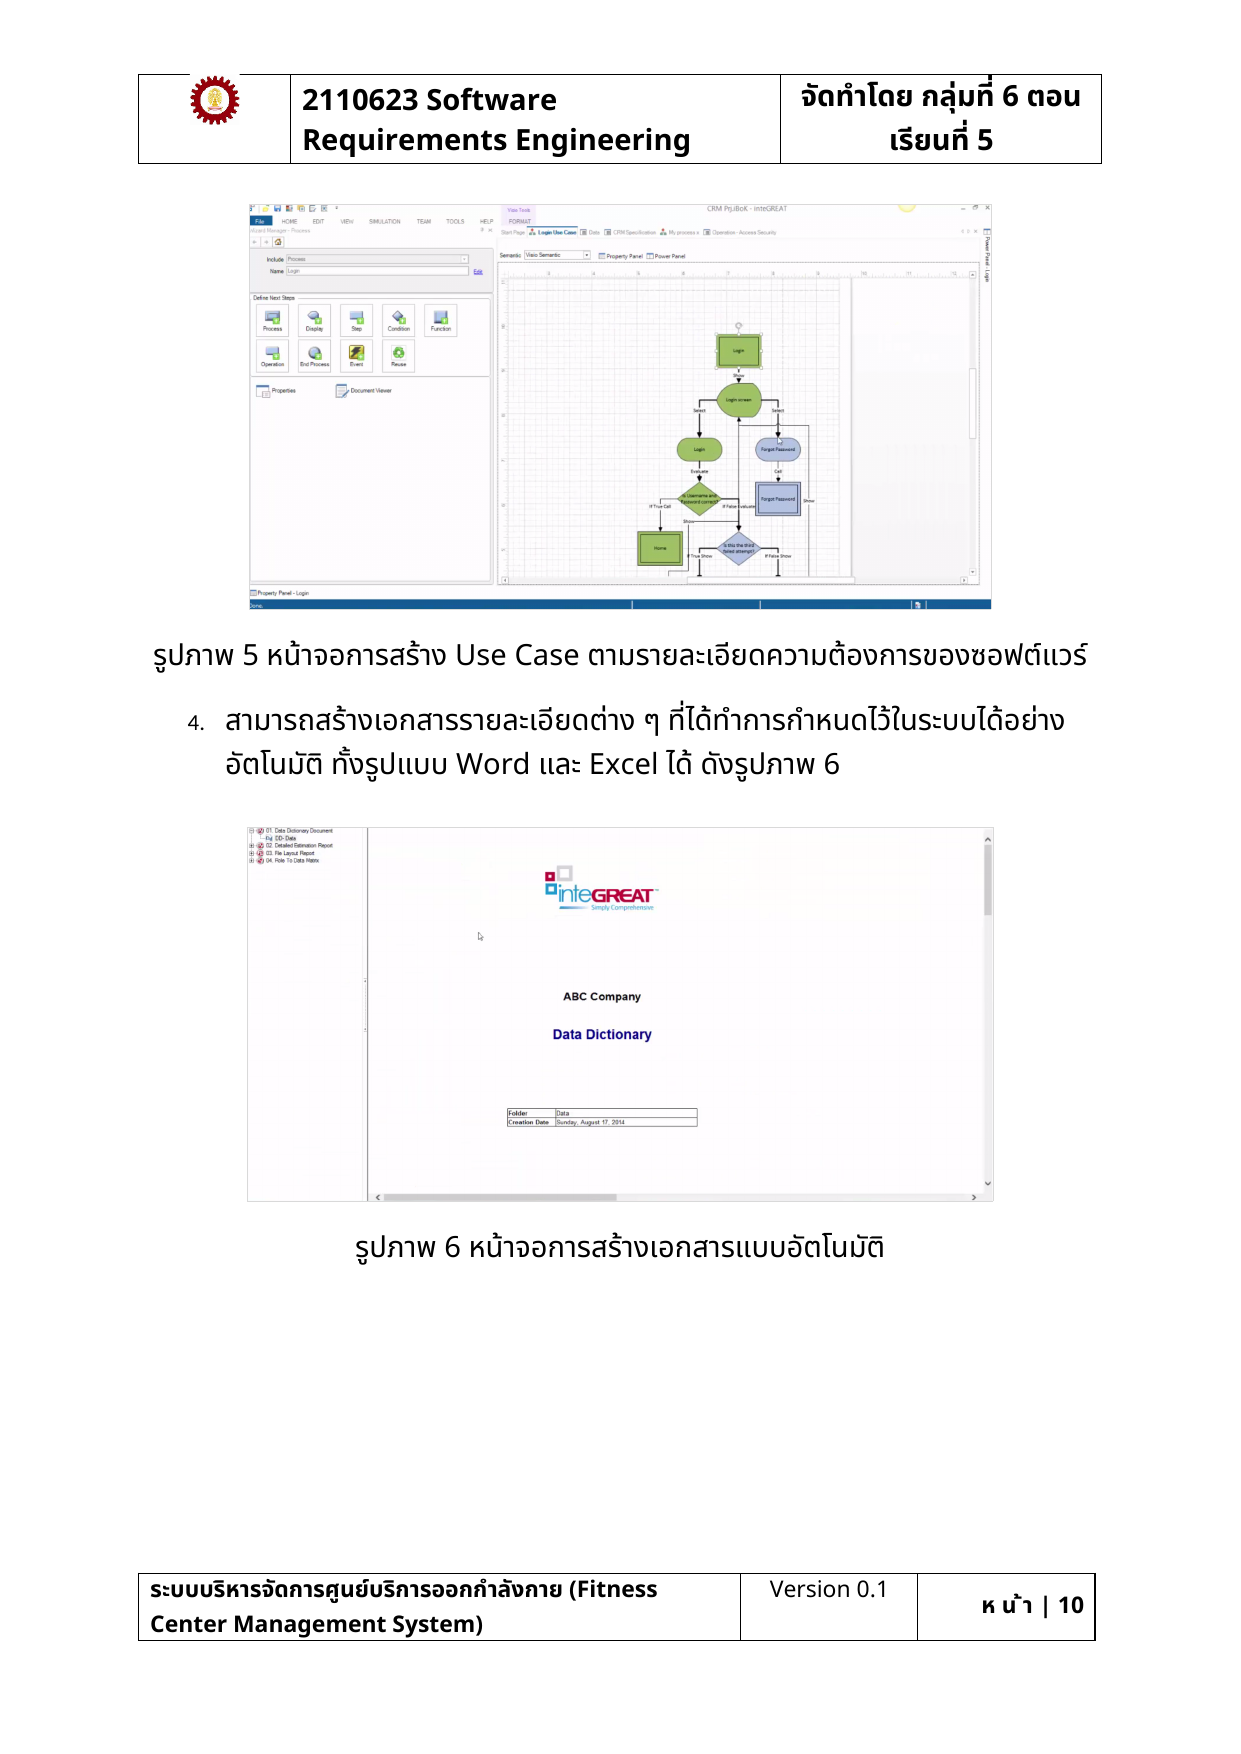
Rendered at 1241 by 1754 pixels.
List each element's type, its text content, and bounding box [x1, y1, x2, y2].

picture [189, 74, 240, 125]
picture [250, 205, 991, 609]
text รูปภาพ 5 หน้าจอการสร้าง Use Case ตามรายละเอียดความต้องการของซอฟต์แวร์ [150, 634, 1090, 678]
list สามารถสร้างเอกสารรายละเอียดต่าง ๆ ที่ได้ทำการกำหนดไว้ในระบบได้อย่างอัตโนมัติ ทั้งรูปแบบ Word และ Excel ได้ ดังรูปภาพ 6 [187, 699, 1090, 787]
text รูปภาพ 6 หน้าจอการสร้างเอกสารแบบอัตโนมัติ [150, 1226, 1090, 1271]
picture [248, 828, 993, 1201]
